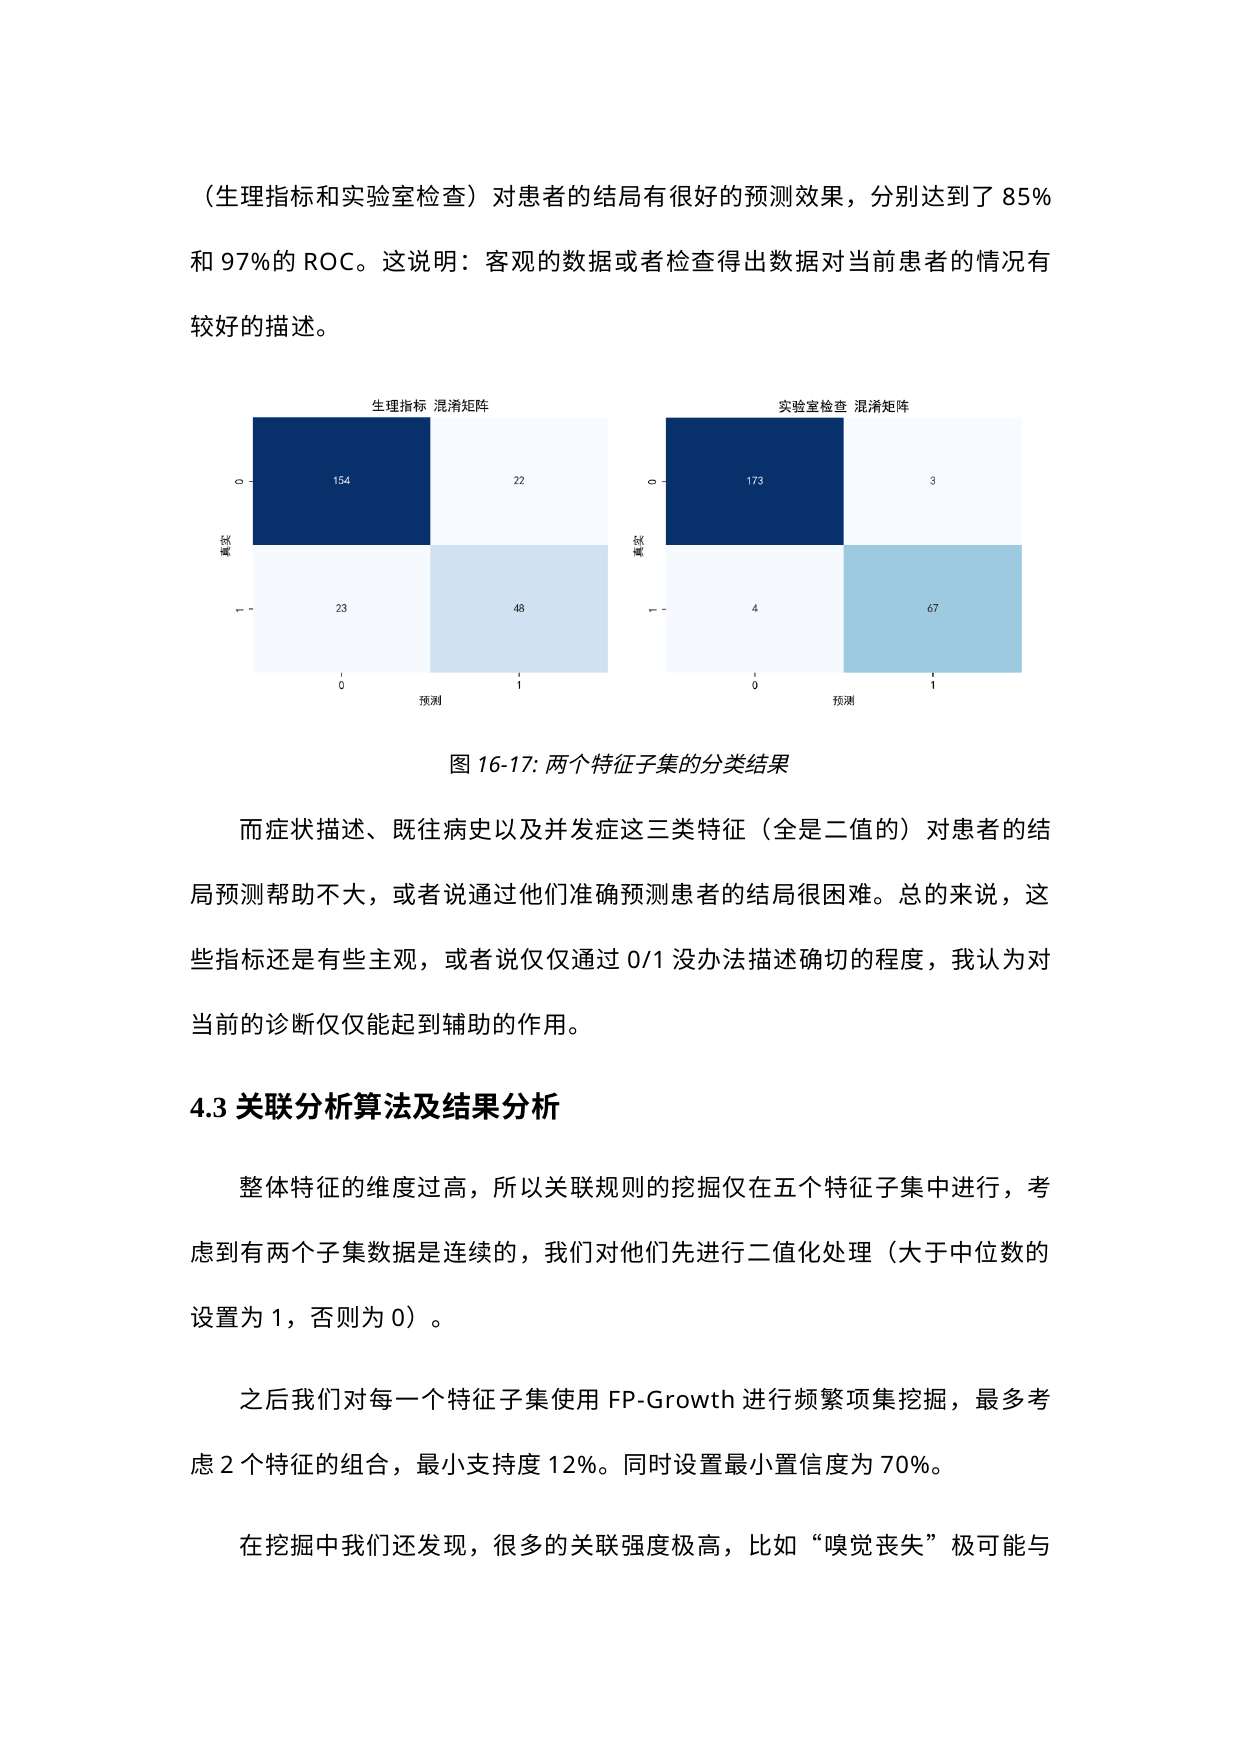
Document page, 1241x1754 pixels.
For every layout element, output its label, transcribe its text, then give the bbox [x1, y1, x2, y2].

text 整体特征的维度过高，所以关联规则的挖掘仅在五个特征子集中进行，考虑到有两个子集数据是连续的，我们对他们先进行二值化处理（大于中位数的设置为1，否则为0）。 [190, 1154, 1052, 1349]
text 图16-17: 两个特征子集的分类结果 [187, 747, 1053, 780]
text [190, 1511, 1052, 1576]
text 而症状描述、既往病史以及并发症这三类特征（全是二值的）对患者的结局预测帮助不大，或者说通过他们准确预测患者的结局很困难。总的来说，这些指标还是有些主观，或者说仅仅通过0/1没办法描述确切的程度，我认为对当前的诊断仅仅能起到辅助的作用。 [190, 796, 1052, 1056]
text 之后我们对每一个特征子集使用FP-Growth进行频繁项集挖掘，最多考虑2个特征的组合，最小支持度12%。同时设置最小置信度为70%。 [190, 1365, 1052, 1495]
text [190, 162, 1052, 357]
text 4.3 关联分析算法及结果分析 [190, 1072, 1053, 1137]
picture [206, 386, 1033, 718]
